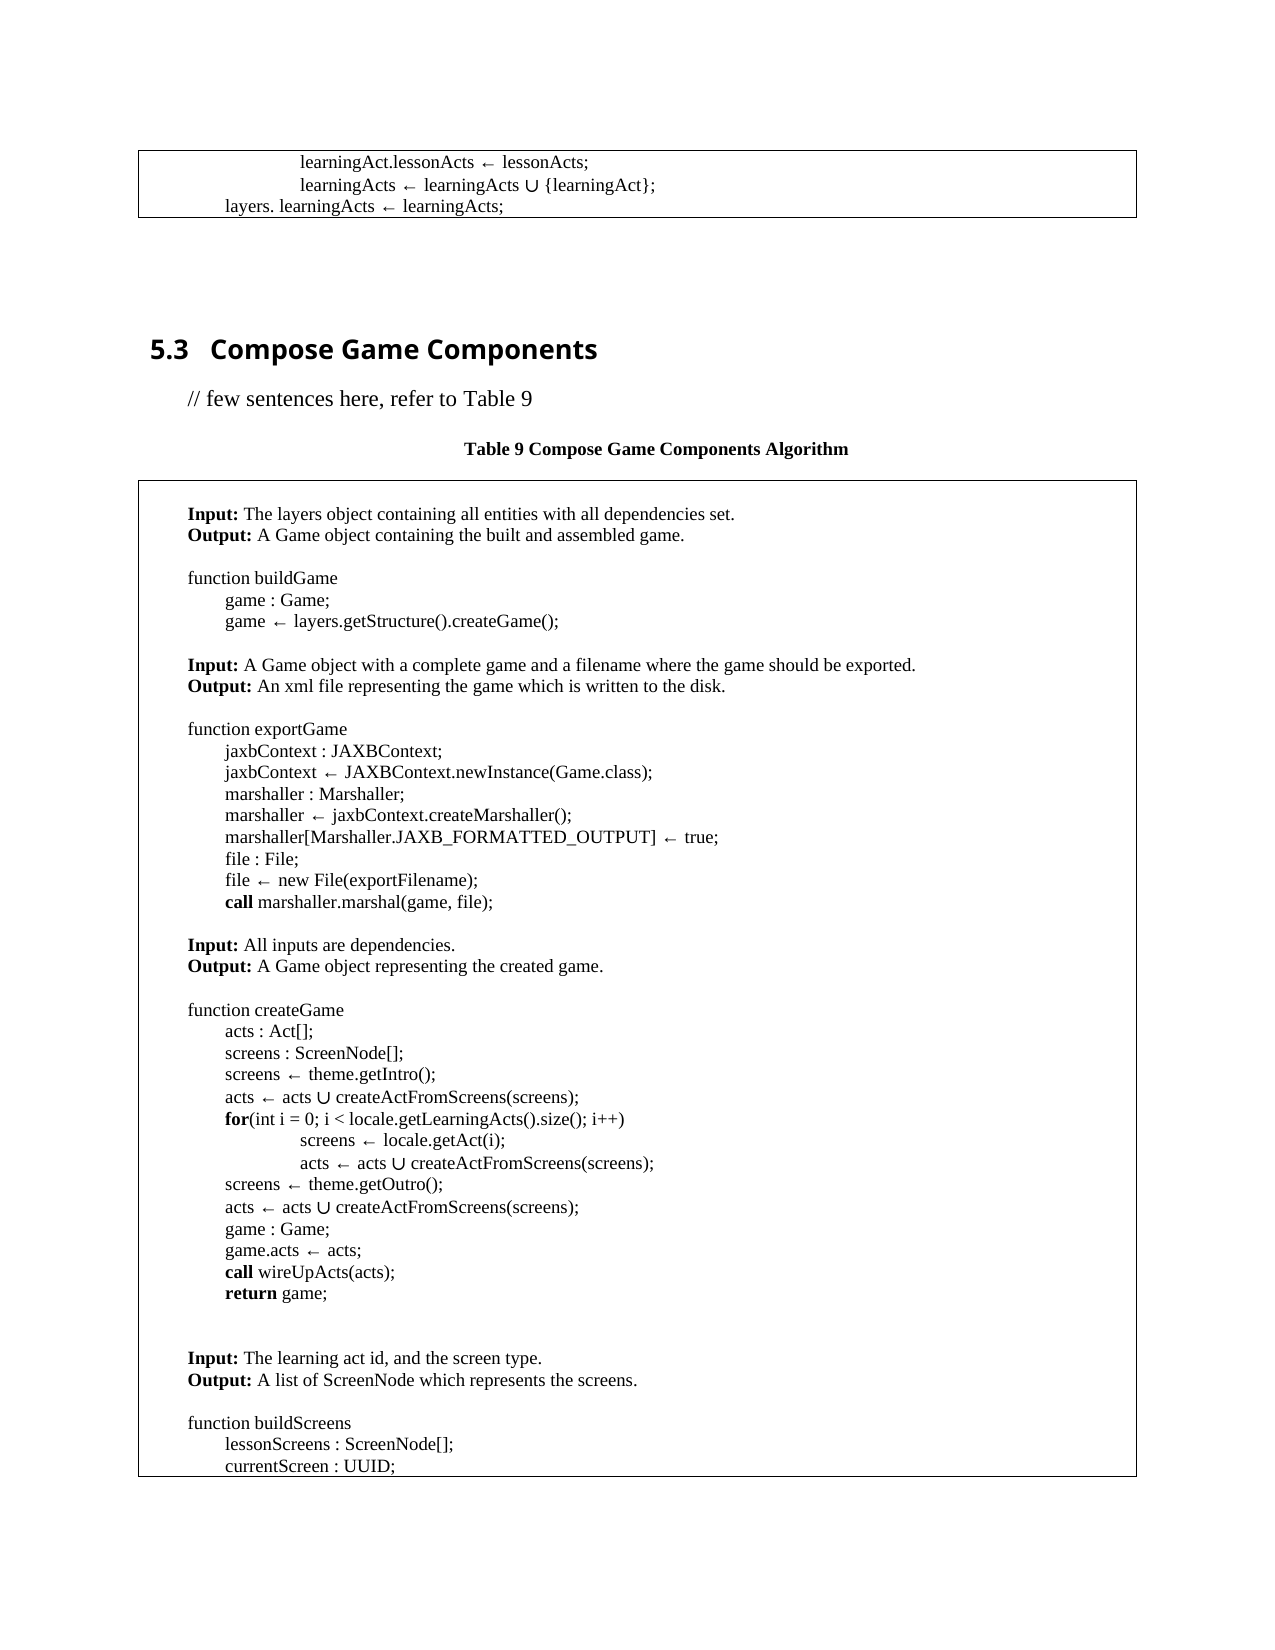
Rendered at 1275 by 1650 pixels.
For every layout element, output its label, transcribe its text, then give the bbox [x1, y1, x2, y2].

text Table 9 Compose Game Components Algorithm [150, 437, 1125, 459]
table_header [139, 481, 1136, 1476]
text // few sentences here, refer to Table 9 [150, 386, 1125, 412]
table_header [139, 151, 1136, 217]
subtitle Compose Game Components [150, 330, 1125, 367]
